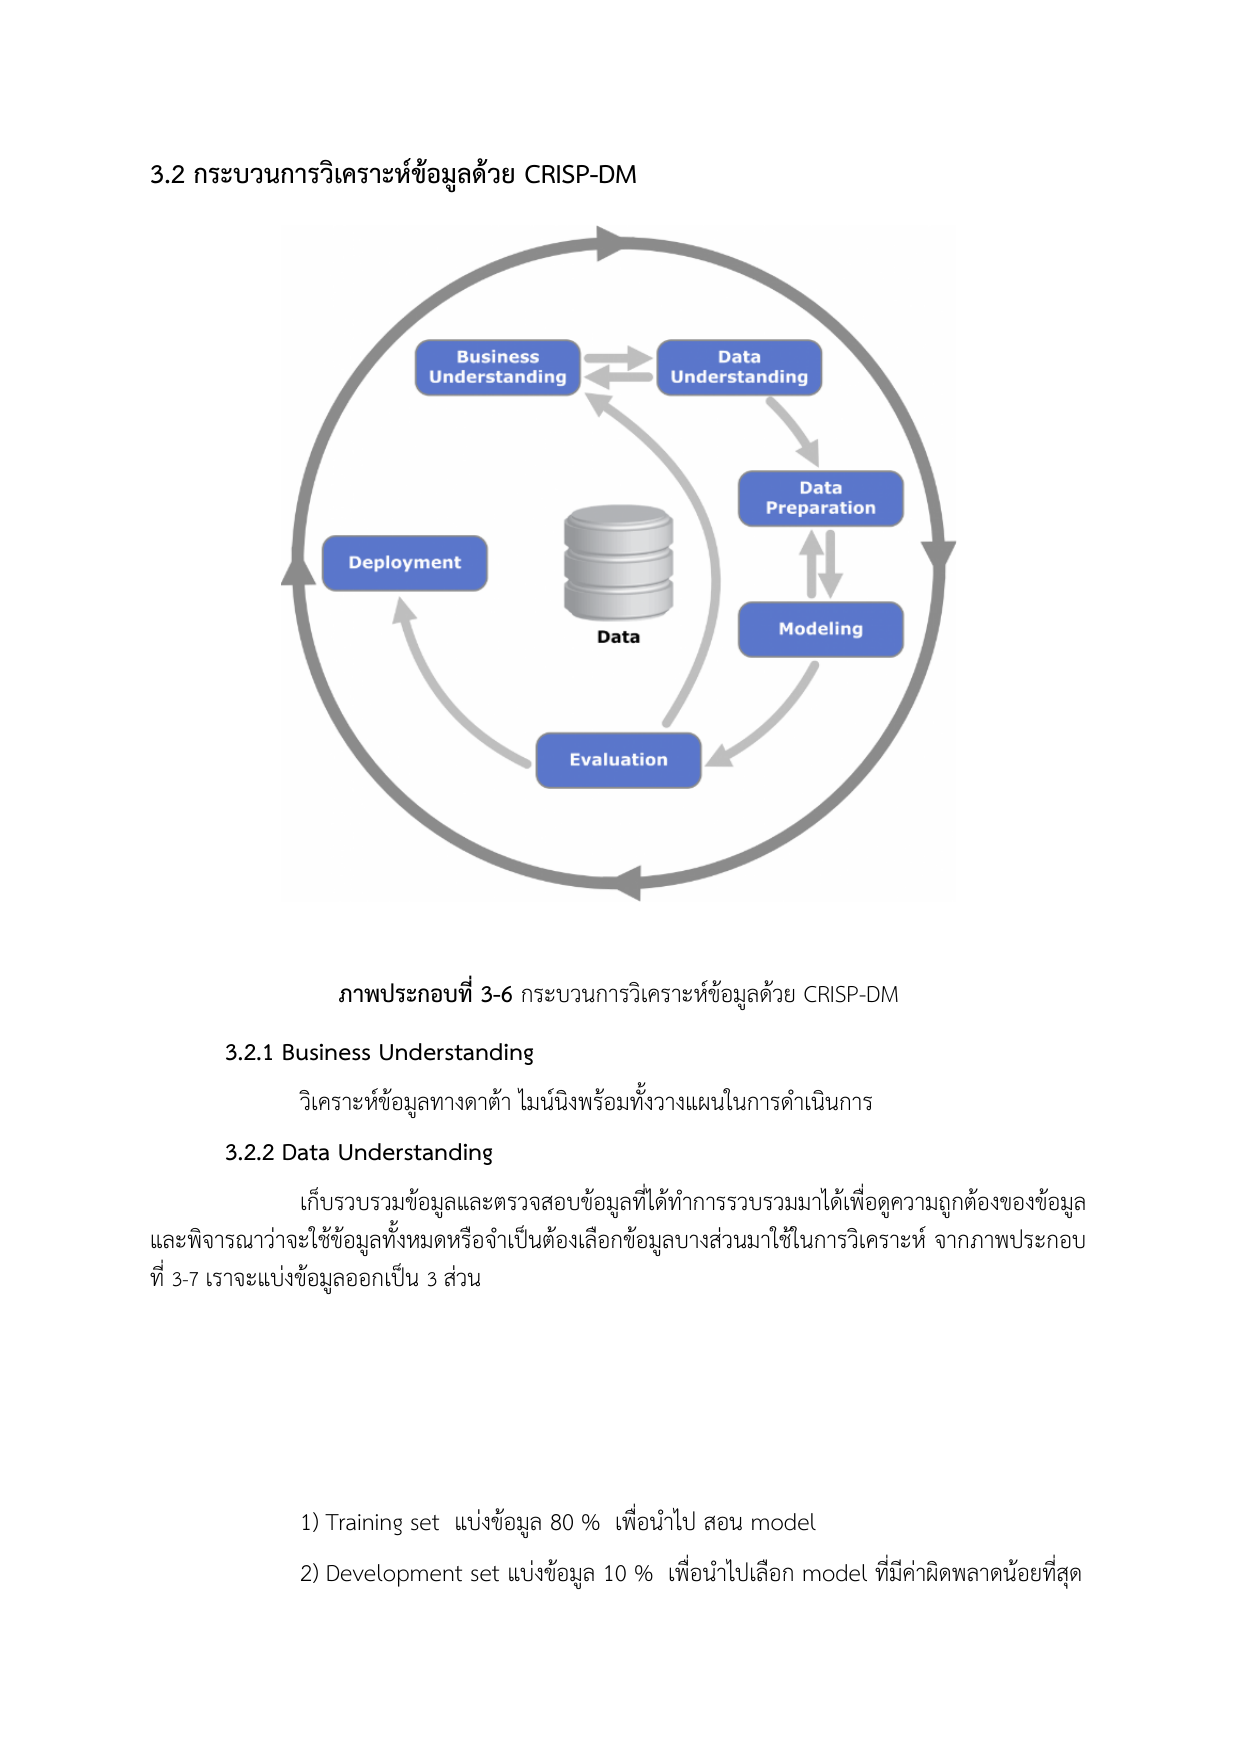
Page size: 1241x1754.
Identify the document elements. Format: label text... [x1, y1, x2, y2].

text 3.2.2 Data Understanding [150, 1131, 1087, 1169]
text 3.2.1 Business Understanding [150, 1031, 1087, 1068]
text เก็บรวบรวมข้อมูลและตรวจสอบข้อมูลที่ได้ทำการรวบรวมมาได้เพื่อดูความถูกต้องของข้อมูล และพิจารณาว่าจะใช้ข้อมูลทั้งหมดหรือจำเป็นต้องเลือกข้อมูลบางส่วนมาใช้ในการวิเคราะห์ จากภาพประกอบที่ 3-7 เราจะแบ่งข้อมูลออกเป็น 3 ส่วน [150, 1181, 1087, 1294]
text วิเคราะห์ข้อมูลทางดาต้า ไมน์นิงพร้อมทั้งวางแผนในการดำเนินการ [150, 1081, 1087, 1119]
text 1) Training set แบ่งข้อมูล 80 % เพื่อนำไป สอน model [150, 1501, 1087, 1539]
text 2) Development set แบ่งข้อมูล 10 % เพื่อนำไปเลือก model ที่มีค่าผิดพลาดน้อยที่สุด [150, 1552, 1087, 1589]
subtitle 3.2 กระบวนการวิเคราะห์ข้อมูลด้วย CRISP-DM [150, 150, 1087, 192]
picture [281, 225, 957, 902]
text ภาพประกอบที่ 3-6 กระบวนการวิเคราะห์ข้อมูลด้วย CRISP-DM [150, 973, 1087, 1011]
